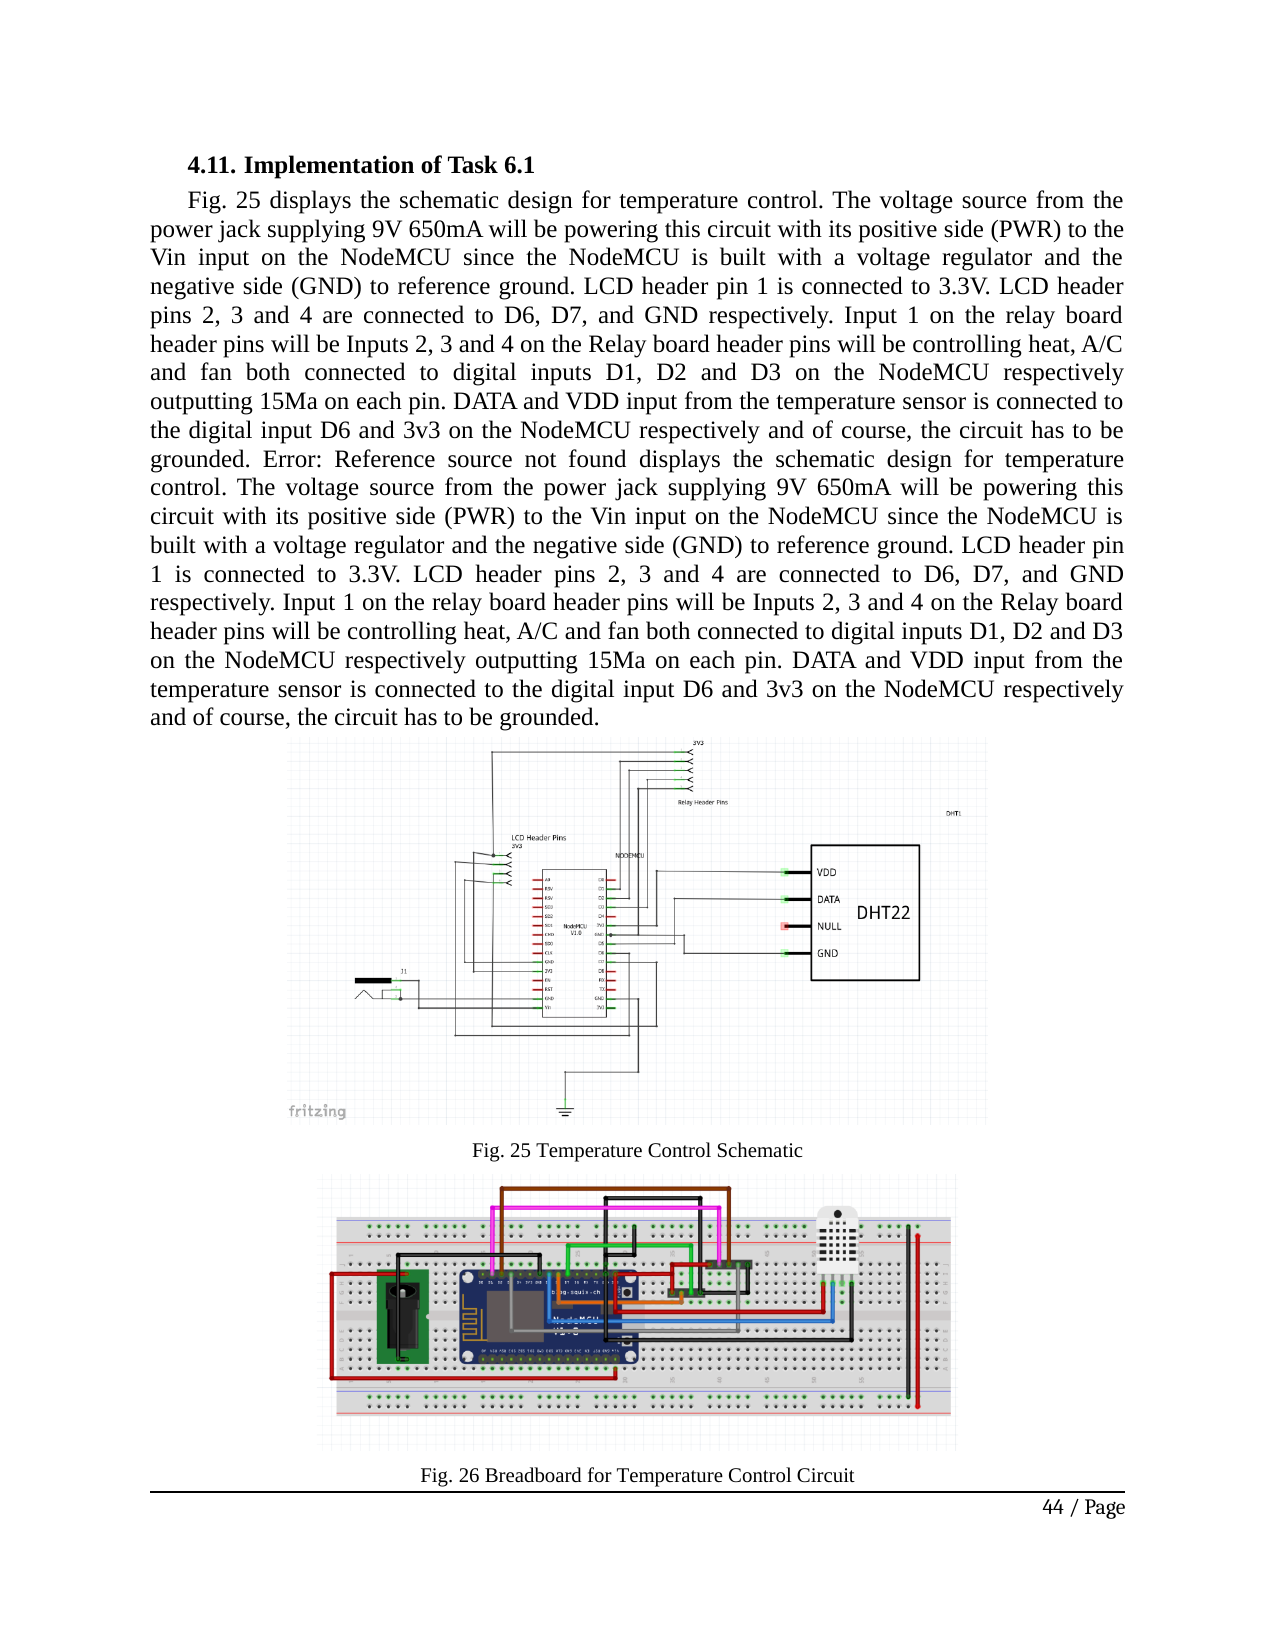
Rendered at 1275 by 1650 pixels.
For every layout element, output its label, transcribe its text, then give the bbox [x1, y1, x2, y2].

text Fig. 25 Temperature Control Schematic [150, 1137, 1125, 1162]
text Fig. 26 Breadboard for Temperature Control Circuit [150, 1463, 1125, 1487]
subtitle Implementation of Task 6.1 [187, 150, 1125, 179]
picture [287, 737, 988, 1125]
picture [316, 1174, 959, 1451]
